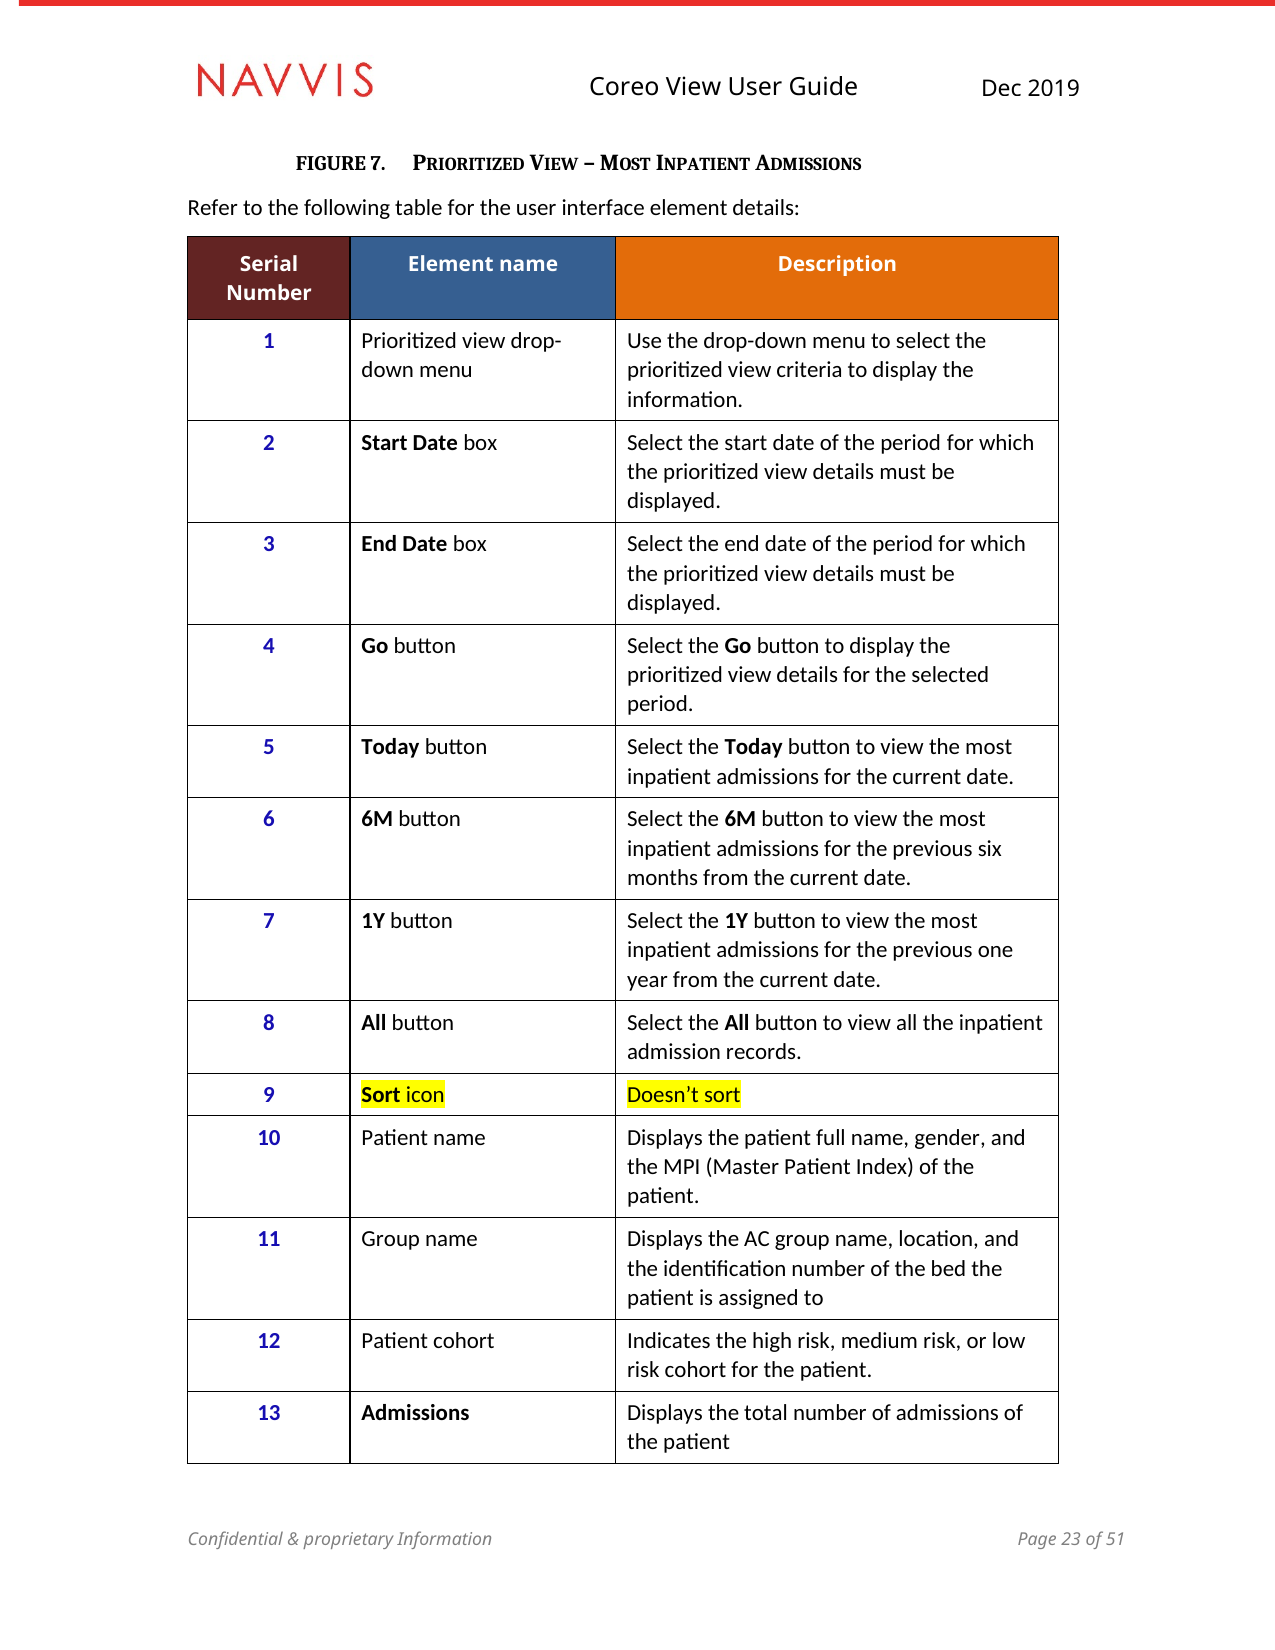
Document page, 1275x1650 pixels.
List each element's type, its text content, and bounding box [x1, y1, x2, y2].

picture [187, 55, 383, 104]
table_cell End Date box [351, 523, 615, 623]
table_cell 10 [188, 1116, 349, 1217]
table_cell Select the 1Y button to view the most inpatient admissions for the previous one year from the current date. [616, 900, 1058, 1000]
table_header Element name [351, 237, 615, 319]
table_cell 11 [188, 1218, 349, 1318]
table_cell 6 [188, 798, 349, 899]
table_cell Doesn’t sort [616, 1074, 1058, 1115]
table_cell 1Y button [351, 900, 615, 1000]
table_cell Select the Go button to display the prioritized view details for the selected period. [616, 625, 1058, 725]
table_header Description [616, 237, 1058, 319]
table_cell Indicates the high risk, medium risk, or low risk cohort for the patient. [616, 1320, 1058, 1391]
table_cell 13 [188, 1392, 349, 1463]
table_cell 12 [188, 1320, 349, 1391]
table_cell Sort icon [351, 1074, 615, 1115]
table_cell Displays the AC group name, location, and the identification number of the bed the patient is assigned to [616, 1218, 1058, 1318]
table_cell Group name [351, 1218, 615, 1318]
table_cell Prioritized view drop-down menu [351, 320, 615, 420]
table_cell Today button [351, 726, 615, 797]
table_cell Select the All button to view all the inpatient admission records. [616, 1001, 1058, 1073]
table_header Serial Number [188, 237, 349, 319]
table_cell Displays the total number of admissions of the patient [616, 1392, 1058, 1463]
table_cell 7 [188, 900, 349, 1000]
table_cell 3 [188, 523, 349, 623]
table_cell 8 [188, 1001, 349, 1073]
table_cell Admissions [351, 1392, 615, 1463]
table_cell Start Date box [351, 421, 615, 522]
table_cell 5 [188, 726, 349, 797]
table_cell 2 [188, 421, 349, 522]
table_cell 4 [188, 625, 349, 725]
table_cell All button [351, 1001, 615, 1073]
table_cell 6M button [351, 798, 615, 899]
table_cell 9 [188, 1074, 349, 1115]
table_cell Patient name [351, 1116, 615, 1217]
table_cell Patient cohort [351, 1320, 615, 1391]
table_cell Use the drop-down menu to select the prioritized view criteria to display the information. [616, 320, 1058, 420]
table_cell Go button [351, 625, 615, 725]
table_cell Select the Today button to view the most inpatient admissions for the current date. [616, 726, 1058, 797]
text Refer to the following table for the user interface element details: [187, 193, 1087, 221]
table_cell Select the 6M button to view the most inpatient admissions for the previous six months from the current date. [616, 798, 1058, 899]
text Prioritized View – Most Inpatient Admissions [296, 150, 1087, 176]
table_cell 1 [188, 320, 349, 420]
table_cell Select the end date of the period for which the prioritized view details must be displayed. [616, 523, 1058, 623]
table_cell Select the start date of the period for which the prioritized view details must be displayed. [616, 421, 1058, 522]
table_cell Displays the patient full name, gender, and the MPI (Master Patient Index) of the patient. [616, 1116, 1058, 1217]
